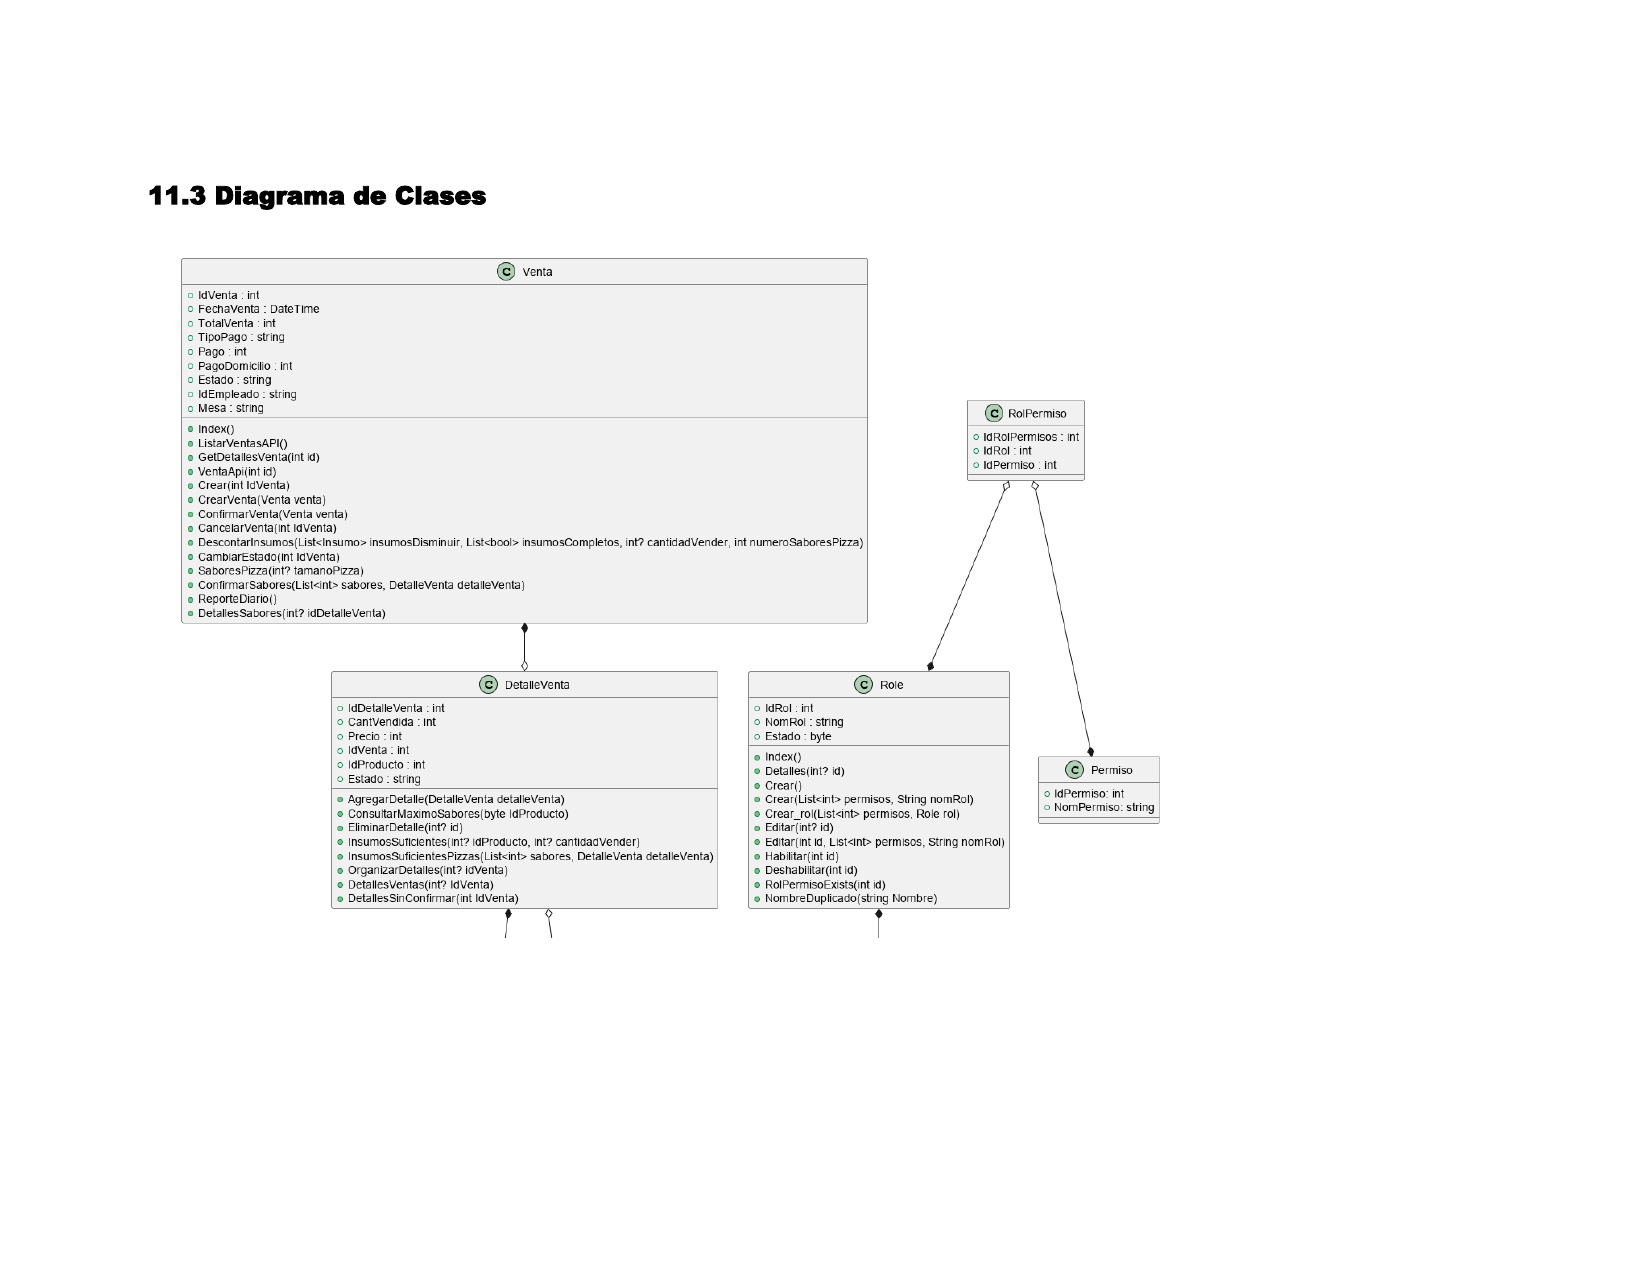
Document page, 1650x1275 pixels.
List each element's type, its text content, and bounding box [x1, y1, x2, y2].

subtitle 11.3 Diagrama de Clases [148, 181, 1502, 209]
picture [147, 252, 1503, 938]
